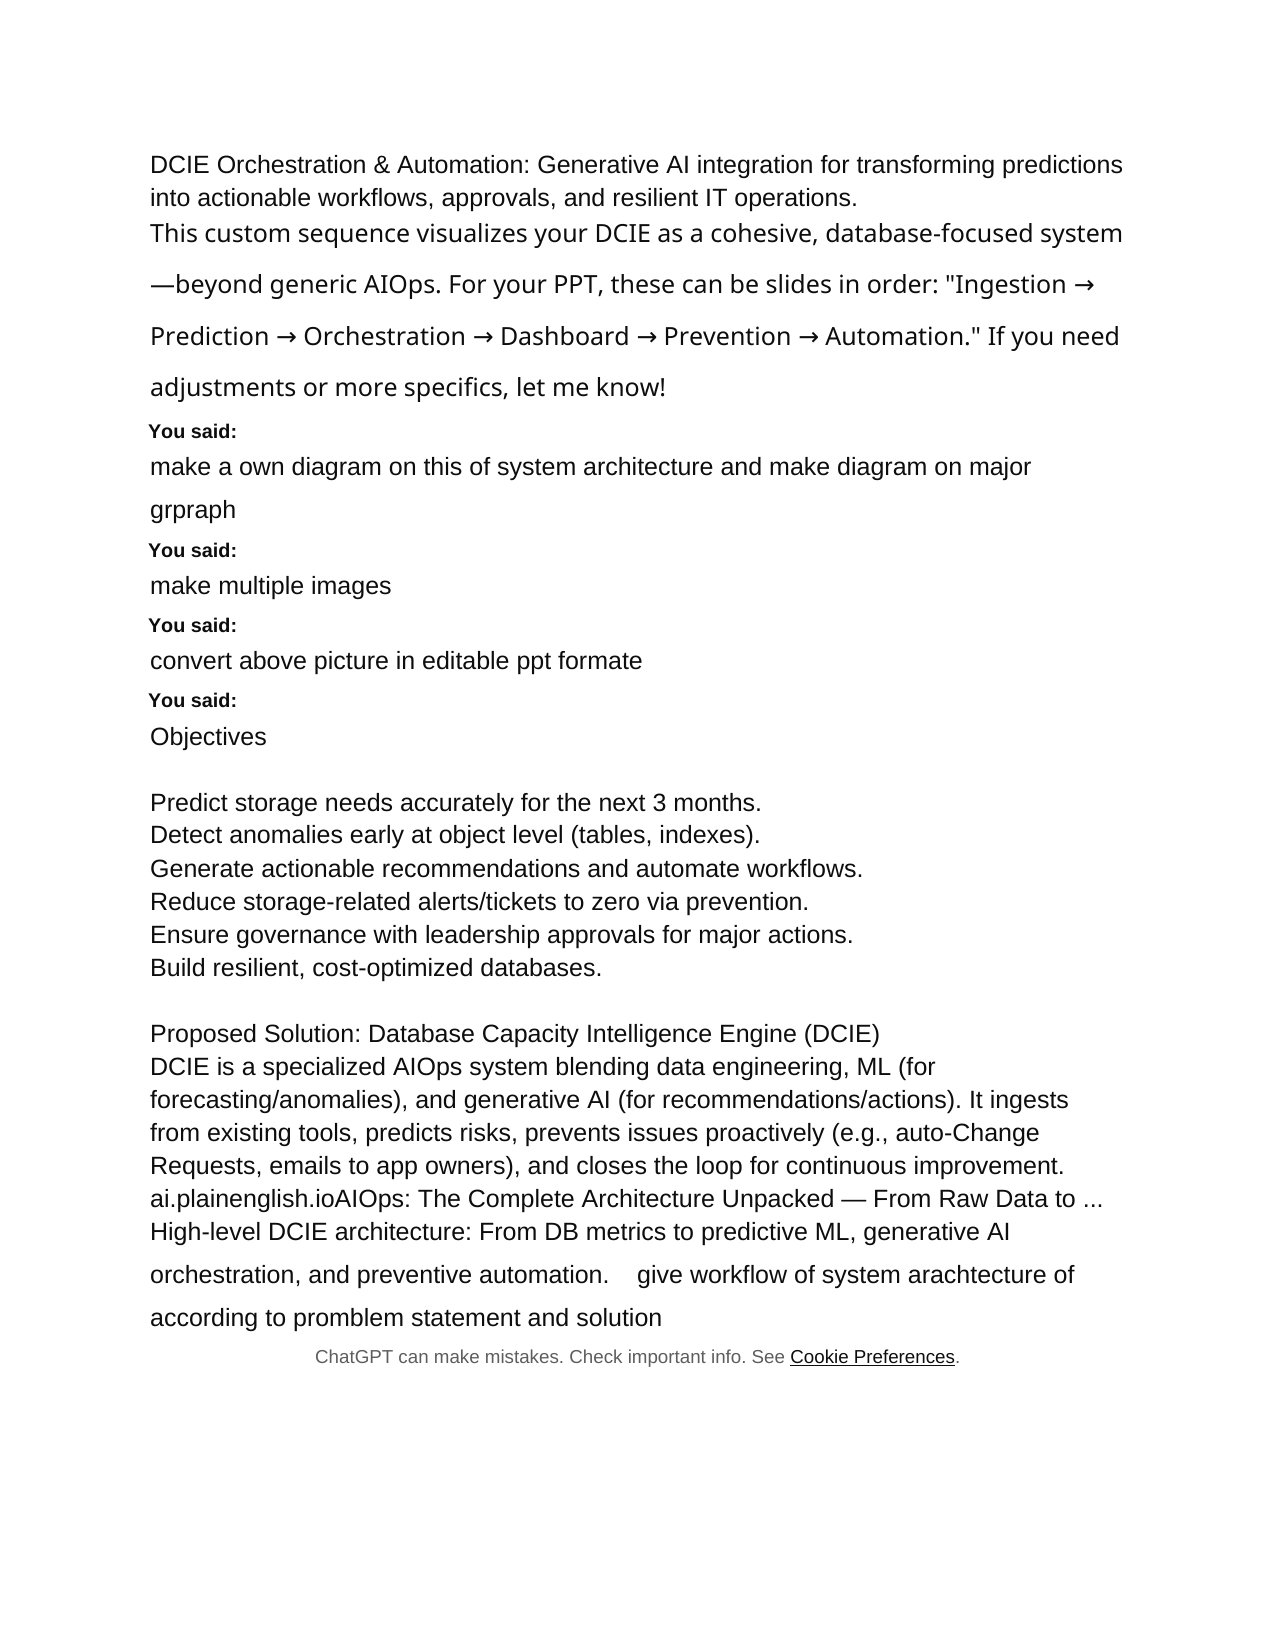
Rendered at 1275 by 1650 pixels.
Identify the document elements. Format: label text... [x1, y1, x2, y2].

subtitle You said: [148, 420, 1127, 443]
text Predict storage needs accurately for the next 3 months. [150, 787, 1125, 816]
text DCIE Orchestration & Automation: Generative AI integration for transforming predictions into actionable workflows, approvals, and resilient IT operations. [150, 150, 1125, 212]
text ai.plainenglish.ioAIOps: The Complete Architecture Unpacked — From Raw Data to ... [150, 1184, 1125, 1212]
text Build resilient, cost-optimized databases. [150, 953, 1125, 981]
text Ensure governance with leadership approvals for major actions. [150, 919, 1125, 948]
text High-level DCIE architecture: From DB metrics to predictive ML, generative AI orchestration, and preventive automation. give workflow of system arachtecture of according to promblem statement and solution [150, 1217, 1125, 1332]
text make multiple images [150, 571, 1125, 599]
text convert above picture in editable ppt formate [150, 646, 1125, 675]
text make a own diagram on this of system architecture and make diagram on major grpraph [150, 452, 1125, 524]
text Reduce storage-related alerts/tickets to zero via prevention. [150, 887, 1125, 915]
text Objectives [150, 721, 1125, 750]
text This custom sequence visualizes your DCIE as a cohesive, database-focused system—beyond generic AIOps. For your PPT, these can be slides in order: "Ingestion → Prediction → Orchestration → Dashboard → Prevention → Automation." If you need adjustments or more specifics, let me know! [150, 216, 1125, 403]
text DCIE is a specialized AIOps system blending data engineering, ML (for forecasting/anomalies), and generative AI (for recommendations/actions). It ingests from existing tools, predicts risks, prevents issues proactively (e.g., auto-Change Requests, emails to app owners), and closes the loop for continuous improvement. [150, 1052, 1125, 1179]
subtitle You said: [148, 614, 1127, 637]
subtitle You said: [148, 539, 1127, 561]
text Proposed Solution: Database Capacity Intelligence Engine (DCIE) [150, 1019, 1125, 1047]
subtitle You said: [148, 689, 1127, 712]
text ChatGPT can make mistakes. Check important info. See Cookie Preferences. [150, 1346, 1125, 1368]
text Generate actionable recommendations and automate workflows. [150, 853, 1125, 882]
text Detect anomalies early at object level (tables, indexes). [150, 821, 1125, 849]
